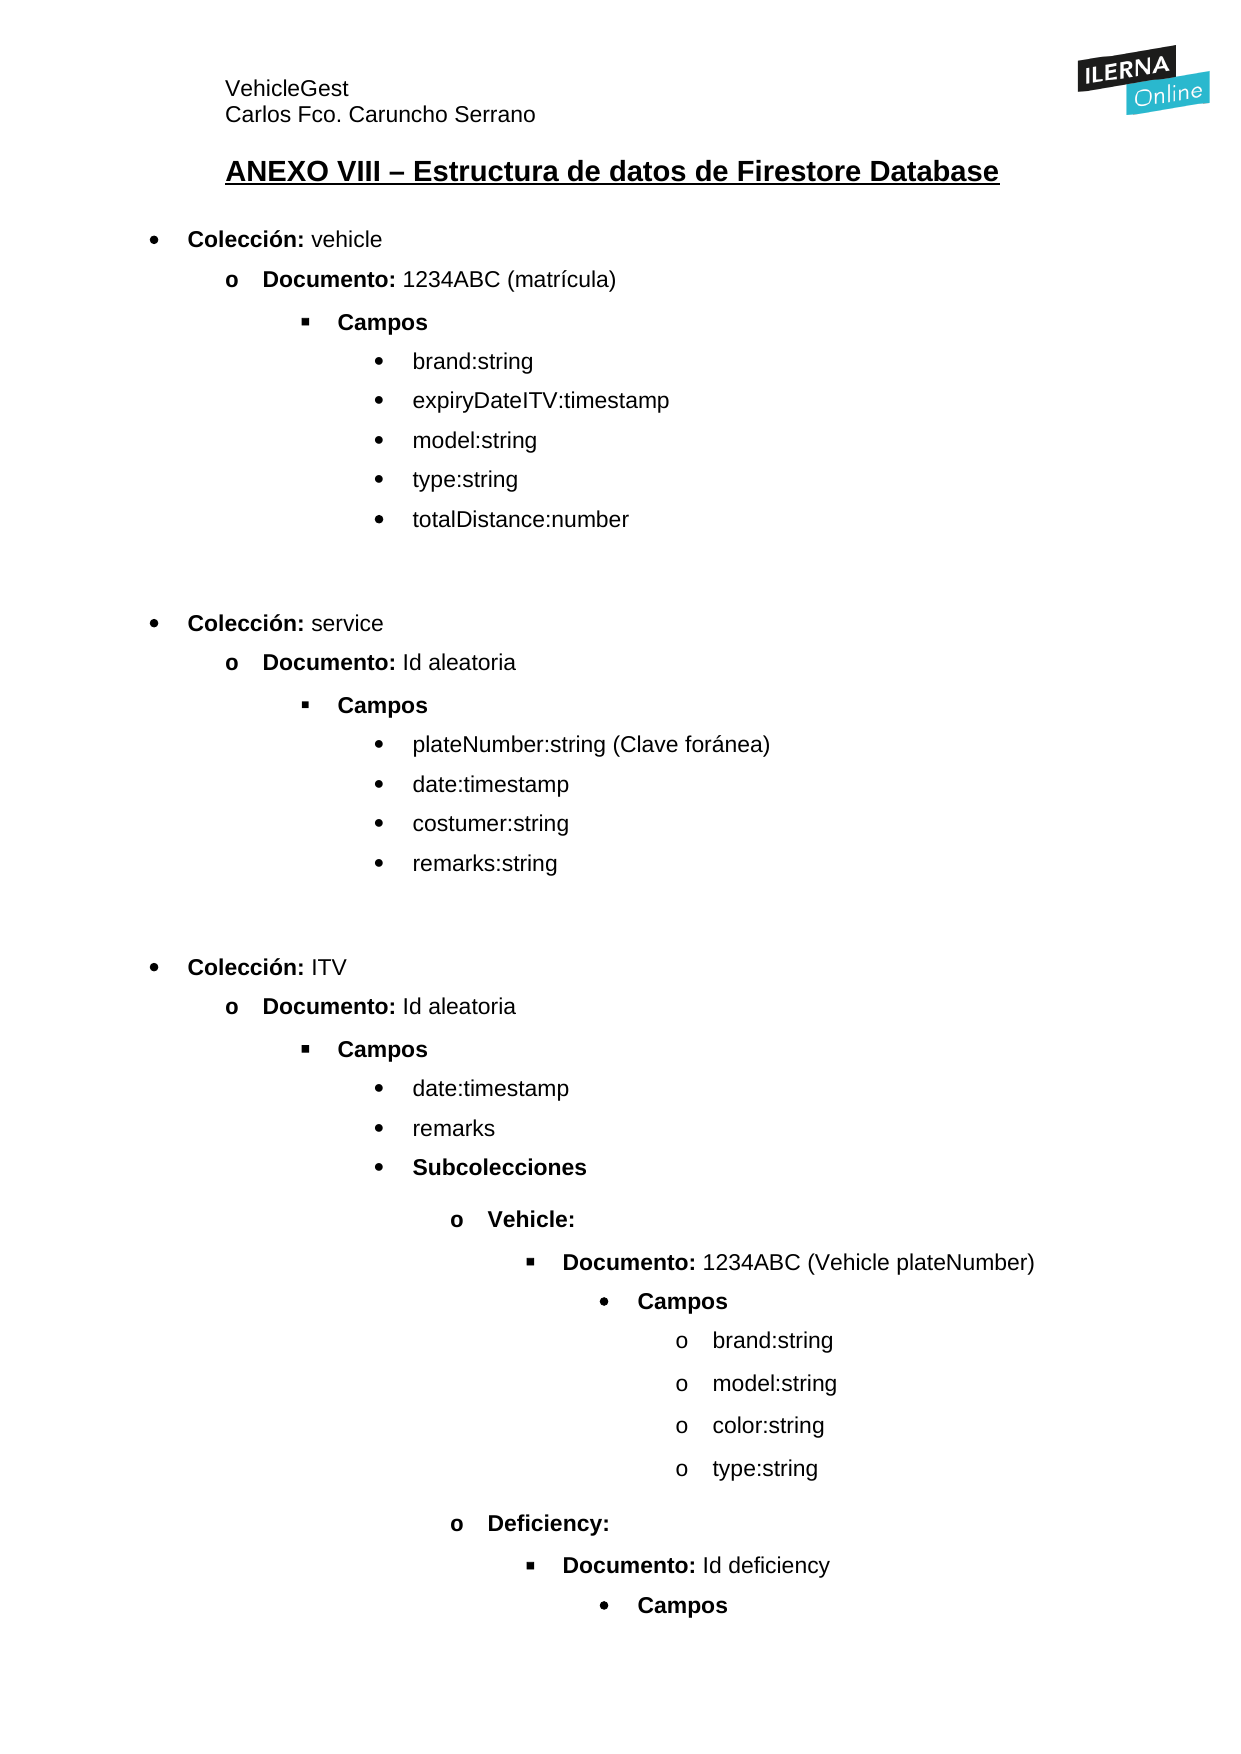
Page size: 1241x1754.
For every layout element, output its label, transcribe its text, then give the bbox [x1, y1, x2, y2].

list remarks:string [375, 850, 1090, 876]
list Documento: 1234ABC (matrícula) [225, 266, 1090, 294]
list color:string [675, 1412, 1090, 1441]
list Campos [600, 1592, 1090, 1618]
list type:string [675, 1455, 1090, 1483]
list brand:string [675, 1327, 1090, 1356]
picture [1077, 45, 1210, 115]
list Documento: Id aleatoria [225, 649, 1090, 678]
list costumer:string [375, 810, 1090, 837]
list Colección: ITV [150, 954, 1090, 980]
list remarks [375, 1114, 1090, 1141]
list Documento: Id deficiency [525, 1552, 1090, 1579]
list Campos [300, 1036, 1090, 1062]
list Campos [600, 1288, 1090, 1314]
list Colección: service [150, 610, 1090, 636]
list Documento: Id aleatoria [225, 993, 1090, 1021]
list plateNumber:string (Clave foránea) [375, 731, 1090, 758]
list Campos [300, 308, 1090, 335]
list model:string [675, 1370, 1090, 1398]
list Documento: 1234ABC (Vehicle plateNumber) [525, 1248, 1090, 1275]
list brand:string [375, 348, 1090, 374]
list date:timestamp [375, 771, 1090, 797]
list Subcolecciones [375, 1154, 1090, 1180]
list model:string [375, 427, 1090, 453]
list Vehicle: [450, 1206, 1090, 1234]
list totalDistance:number [375, 506, 1090, 532]
list Deficiency: [450, 1510, 1090, 1538]
list type:string [375, 466, 1090, 493]
list expiryDateITV:timestamp [375, 387, 1090, 414]
list date:timestamp [375, 1075, 1090, 1101]
list Campos [300, 692, 1090, 718]
list Colección: vehicle [150, 226, 1090, 253]
